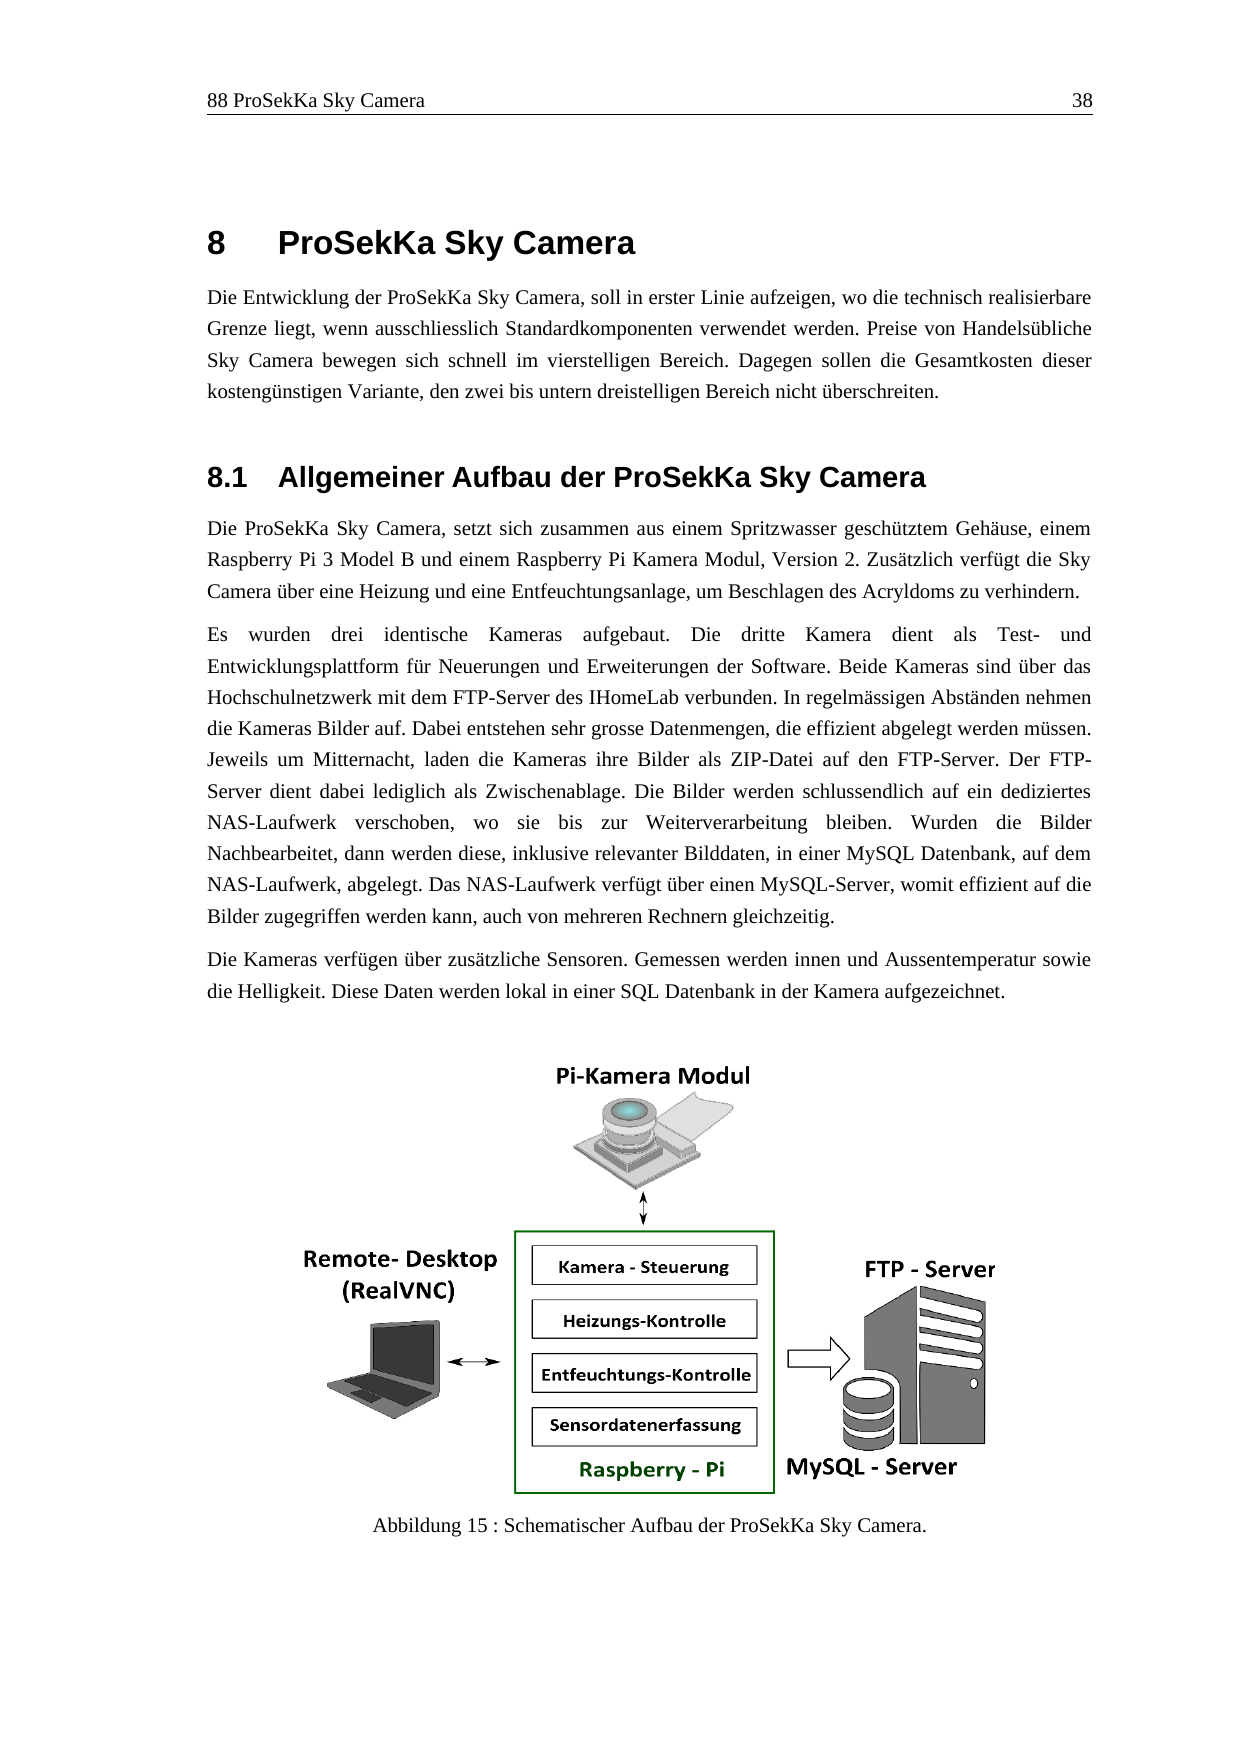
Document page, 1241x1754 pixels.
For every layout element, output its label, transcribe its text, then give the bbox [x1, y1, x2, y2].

subtitle Allgemeiner Aufbau der ProSekKa Sky Camera [207, 460, 1093, 494]
text Abbildung 15 : Schematischer Aufbau der ProSekKa Sky Camera. [207, 1513, 1093, 1537]
text Es wurden drei identische Kameras aufgebaut. Die dritte Kamera dient als Test- und Entwicklungsplattform für Neuerungen und Erweiterungen der Software. Beide Kameras sind über das Hochschulnetzwerk mit dem FTP-Server des IHomeLab verbunden. In regelmässigen Abständen nehmen die Kameras Bilder auf. Dabei entstehen sehr grosse Datenmengen, die effizient abgelegt werden müssen. Jeweils um Mitternacht, laden die Kameras ihre Bilder als ZIP-Datei auf den FTP-Server. Der FTP-Server dient dabei lediglich als Zwischenablage. Die Bilder werden schlussendlich auf ein dediziertes NAS-Laufwerk verschoben, wo sie bis zur Weiterverarbeitung bleiben. Wurden die Bilder Nachbearbeitet, dann werden diese, inklusive relevanter Bilddaten, in einer MySQL Datenbank, auf dem NAS-Laufwerk, abgelegt. Das NAS-Laufwerk verfügt über einen MySQL-Server, womit effizient auf die Bilder zugegriffen werden kann, auch von mehreren Rechnern gleichzeitig. [207, 622, 1093, 928]
text Die Kameras verfügen über zusätzliche Sensoren. Gemessen werden innen und Aussentemperatur sowie die Helligkeit. Diese Daten werden lokal in einer SQL Datenbank in der Kamera aufgezeichnet. [207, 947, 1093, 1003]
text Die ProSekKa Sky Camera, setzt sich zusammen aus einem Spritzwasser geschütztem Gehäuse, einem Raspberry Pi 3 Model B und einem Raspberry Pi Kamera Modul, Version 2. Zusätzlich verfügt die Sky Camera über eine Heizung und eine Entfeuchtungsanlage, um Beschlagen des Acryldoms zu verhindern. [207, 516, 1093, 603]
text Die Entwicklung der ProSekKa Sky Camera, soll in erster Linie aufzeigen, wo die technisch realisierbare Grenze liegt, wenn ausschliesslich Standardkomponenten verwendet werden. Preise von Handelsübliche Sky Camera bewegen sich schnell im vierstelligen Bereich. Dagegen sollen die Gesamtkosten dieser kostengünstigen Variante, den zwei bis untern dreistelligen Bereich nicht überschreiten. [207, 285, 1093, 403]
subtitle ProSekKa Sky Camera [207, 223, 1093, 261]
picture [304, 1066, 995, 1494]
